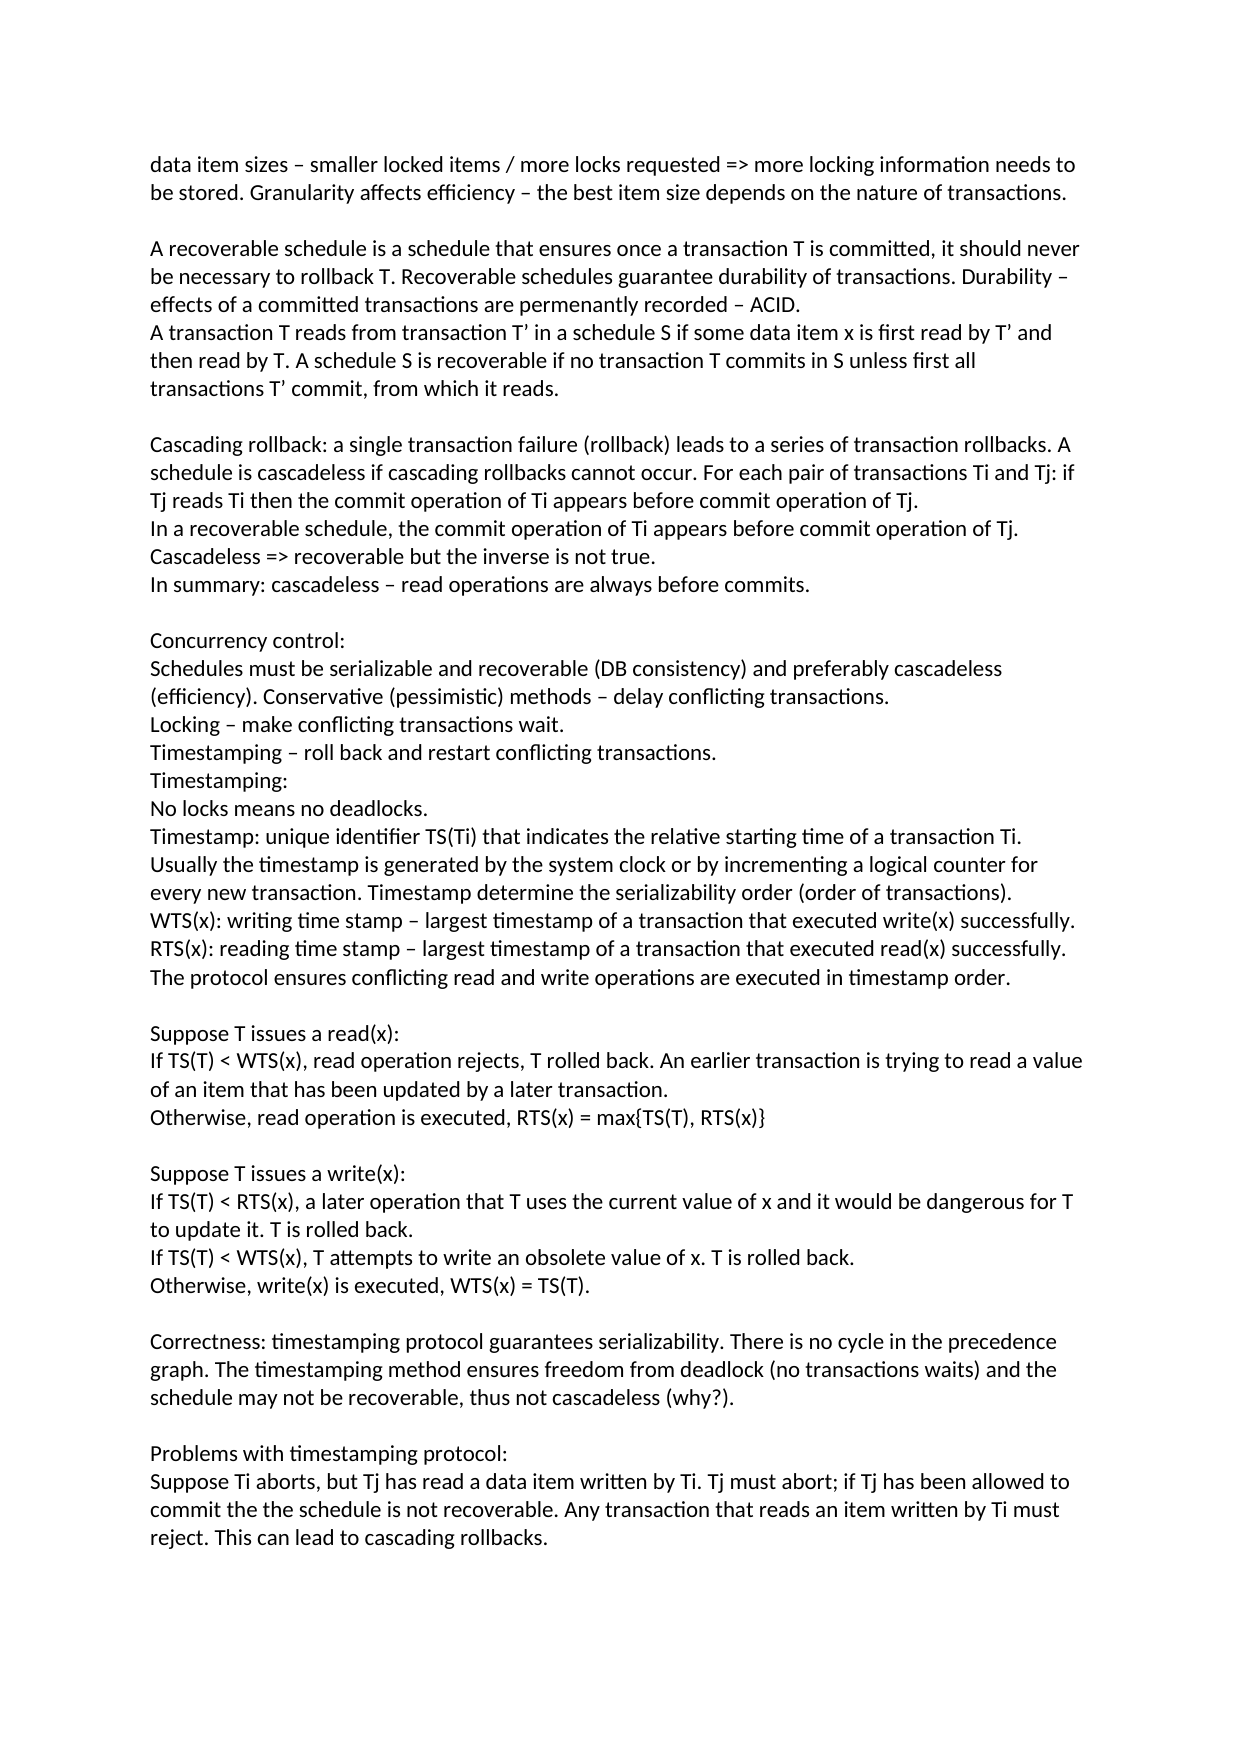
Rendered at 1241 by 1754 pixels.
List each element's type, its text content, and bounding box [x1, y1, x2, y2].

text Locking – make conflicting transactions wait. [150, 710, 1090, 738]
text Concurrency control: [150, 626, 1090, 654]
text Otherwise, read operation is executed, RTS(x) = max{TS(T), RTS(x)} [150, 1103, 1090, 1131]
text In summary: cascadeless – read operations are always before commits. [150, 570, 1090, 598]
text If TS(T) < RTS(x), a later operation that T uses the current value of x and it would be dangerous for T to update it. T is rolled back. [150, 1187, 1090, 1243]
text Suppose Ti aborts, but Tj has read a data item written by Ti. Tj must abort; if Tj has been allowed to commit the the schedule is not recoverable. Any transaction that reads an item written by Ti must reject. This can lead to cascading rollbacks. [150, 1467, 1090, 1551]
text Timestamping – roll back and restart conflicting transactions. [150, 738, 1090, 766]
text WTS(x): writing time stamp – largest timestamp of a transaction that executed write(x) successfully. [150, 907, 1090, 934]
text If TS(T) < WTS(x), read operation rejects, T rolled back. An earlier transaction is trying to read a value of an item that has been updated by a later transaction. [150, 1047, 1090, 1103]
text A recoverable schedule is a schedule that ensures once a transaction T is committed, it should never be necessary to rollback T. Recoverable schedules guarantee durability of transactions. Durability – effects of a committed transactions are permenantly recorded – ACID. [150, 234, 1090, 318]
text Problems with timestamping protocol: [150, 1439, 1090, 1467]
text Correctness: timestamping protocol guarantees serializability. There is no cycle in the precedence graph. The timestamping method ensures freedom from deadlock (no transactions waits) and the schedule may not be recoverable, thus not cascadeless (why?). [150, 1327, 1090, 1411]
text Suppose T issues a read(x): [150, 1019, 1090, 1047]
text No locks means no deadlocks. [150, 794, 1090, 822]
text A transaction T reads from transaction T’ in a schedule S if some data item x is first read by T’ and then read by T. A schedule S is recoverable if no transaction T commits in S unless first all transactions T’ commit, from which it reads. [150, 318, 1090, 402]
text Cascading rollback: a single transaction failure (rollback) leads to a series of transaction rollbacks. A schedule is cascadeless if cascading rollbacks cannot occur. For each pair of transactions Ti and Tj: if Tj reads Ti then the commit operation of Ti appears before commit operation of Tj. [150, 430, 1090, 514]
text RTS(x): reading time stamp – largest timestamp of a transaction that executed read(x) successfully. [150, 934, 1090, 963]
text In a recoverable schedule, the commit operation of Ti appears before commit operation of Tj. Cascadeless => recoverable but the inverse is not true. [150, 514, 1090, 570]
text Schedules must be serializable and recoverable (DB consistency) and preferably cascadeless (efficiency). Conservative (pessimistic) methods – delay conflicting transactions. [150, 654, 1090, 710]
text Otherwise, write(x) is executed, WTS(x) = TS(T). [150, 1271, 1090, 1299]
text If TS(T) < WTS(x), T attempts to write an obsolete value of x. T is rolled back. [150, 1243, 1090, 1271]
text Timestamp: unique identifier TS(Ti) that indicates the relative starting time of a transaction Ti. Usually the timestamp is generated by the system clock or by incrementing a logical counter for every new transaction. Timestamp determine the serializability order (order of transactions). [150, 822, 1090, 907]
text Suppose T issues a write(x): [150, 1159, 1090, 1187]
text Timestamping: [150, 766, 1090, 794]
text The protocol ensures conflicting read and write operations are executed in timestamp order. [150, 963, 1090, 991]
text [150, 150, 1090, 206]
